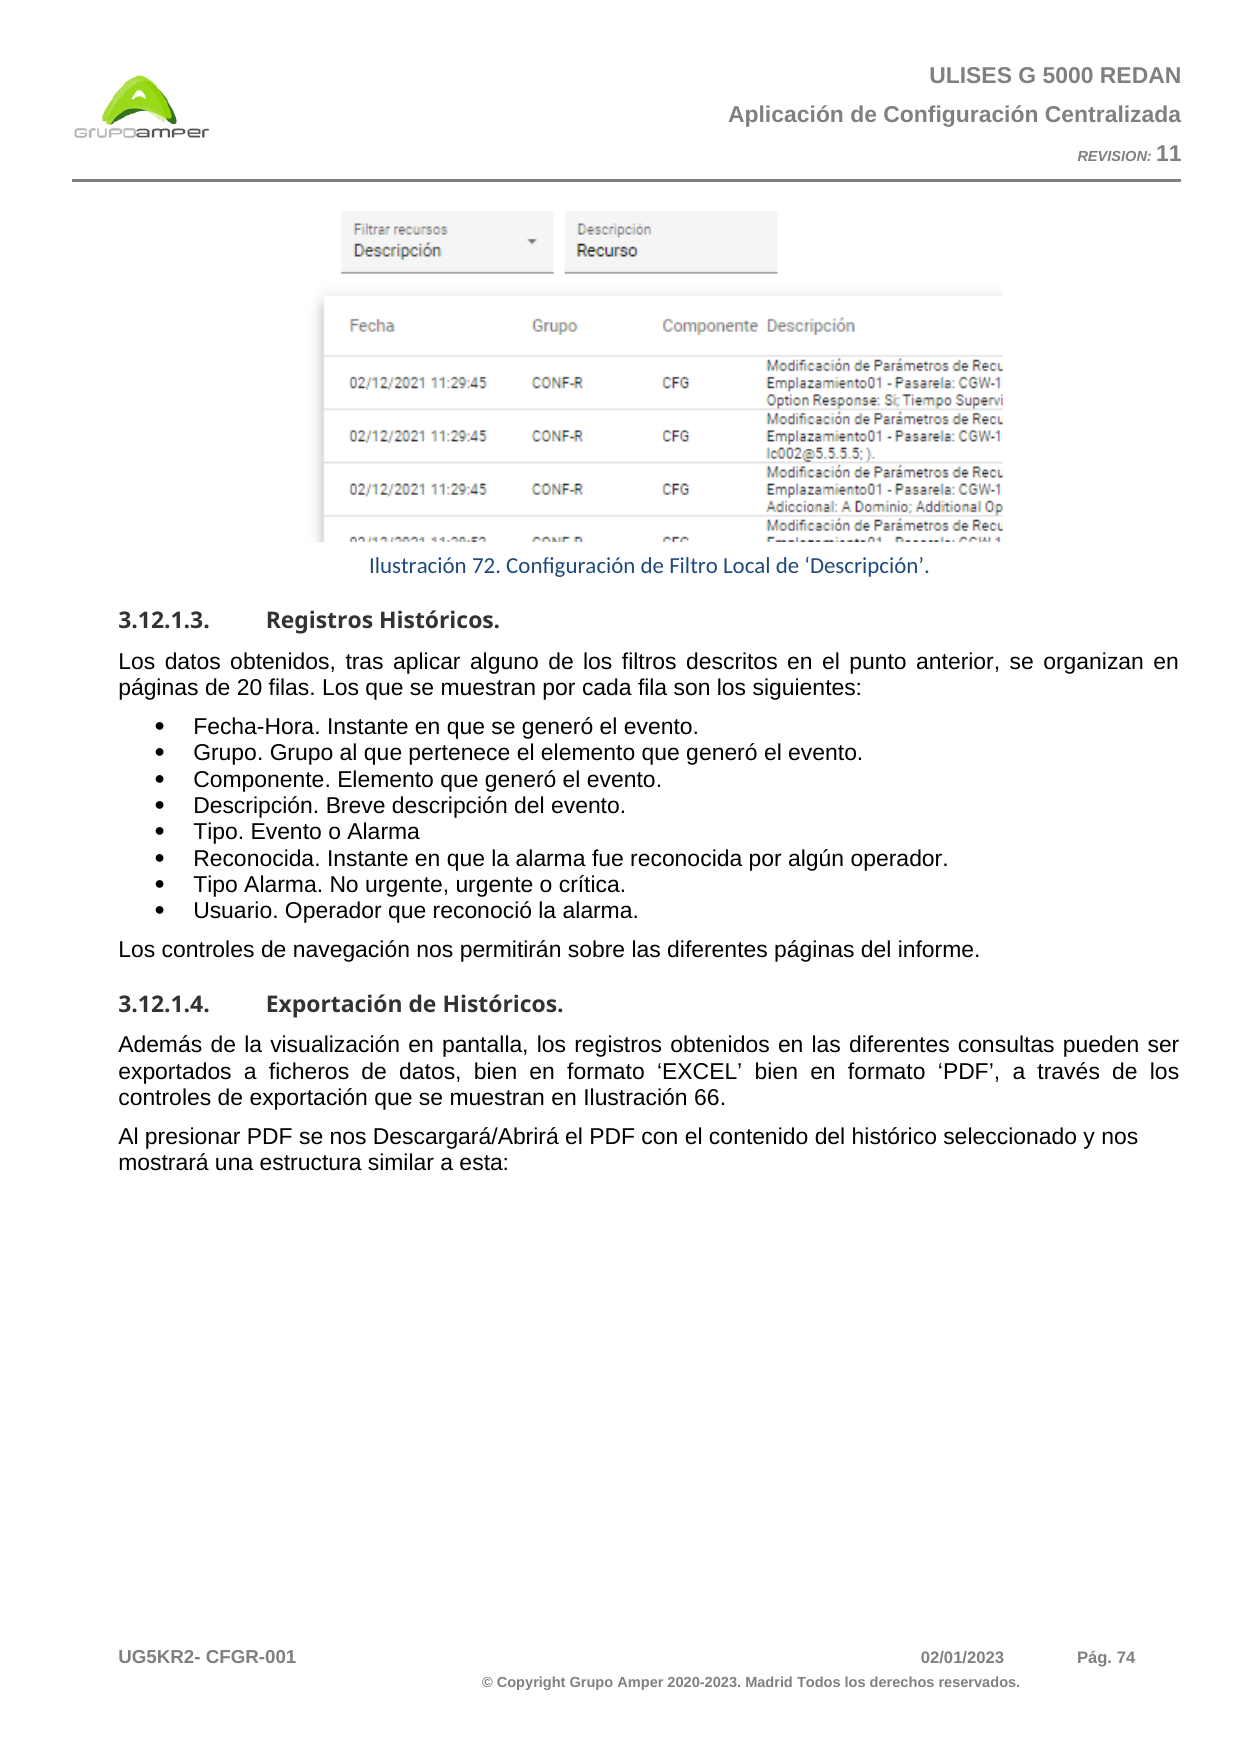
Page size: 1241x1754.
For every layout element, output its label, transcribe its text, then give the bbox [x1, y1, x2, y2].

list Tipo. Evento o Alarma [156, 818, 1181, 845]
picture [296, 194, 1003, 542]
subtitle Registros Históricos. [118, 604, 1181, 635]
text Al presionar PDF se nos Descargará/Abrirá el PDF con el contenido del histórico seleccionado y nos mostrará una estructura similar a esta: [118, 1123, 1181, 1176]
list Grupo. Grupo al que pertenece el elemento que generó el evento. [156, 739, 1181, 766]
list Fecha-Hora. Instante en que se generó el evento. [156, 713, 1181, 739]
subtitle Exportación de Históricos. [118, 988, 1181, 1019]
text Los controles de navegación nos permitirán sobre las diferentes páginas del informe. [118, 936, 1181, 963]
list Componente. Elemento que generó el evento. [156, 766, 1181, 792]
picture [71, 64, 211, 151]
list Usuario. Operador que reconoció la alarma. [156, 897, 1181, 924]
list Descripción. Breve descripción del evento. [156, 792, 1181, 818]
text Los datos obtenidos, tras aplicar alguno de los filtros descritos en el punto anterior, se organizan en páginas de 20 filas. Los que se muestran por cada fila son los siguientes: [118, 648, 1181, 700]
list Reconocida. Instante en que la alarma fue reconocida por algún operador. [156, 845, 1181, 871]
list Tipo Alarma. No urgente, urgente o crítica. [156, 871, 1181, 897]
text Además de la visualización en pantalla, los registros obtenidos en las diferentes consultas pueden ser exportados a ficheros de datos, bien en formato ‘EXCEL’ bien en formato ‘PDF’, a través de los controles de exportación que se muestran en Ilustración 66. [118, 1031, 1181, 1110]
